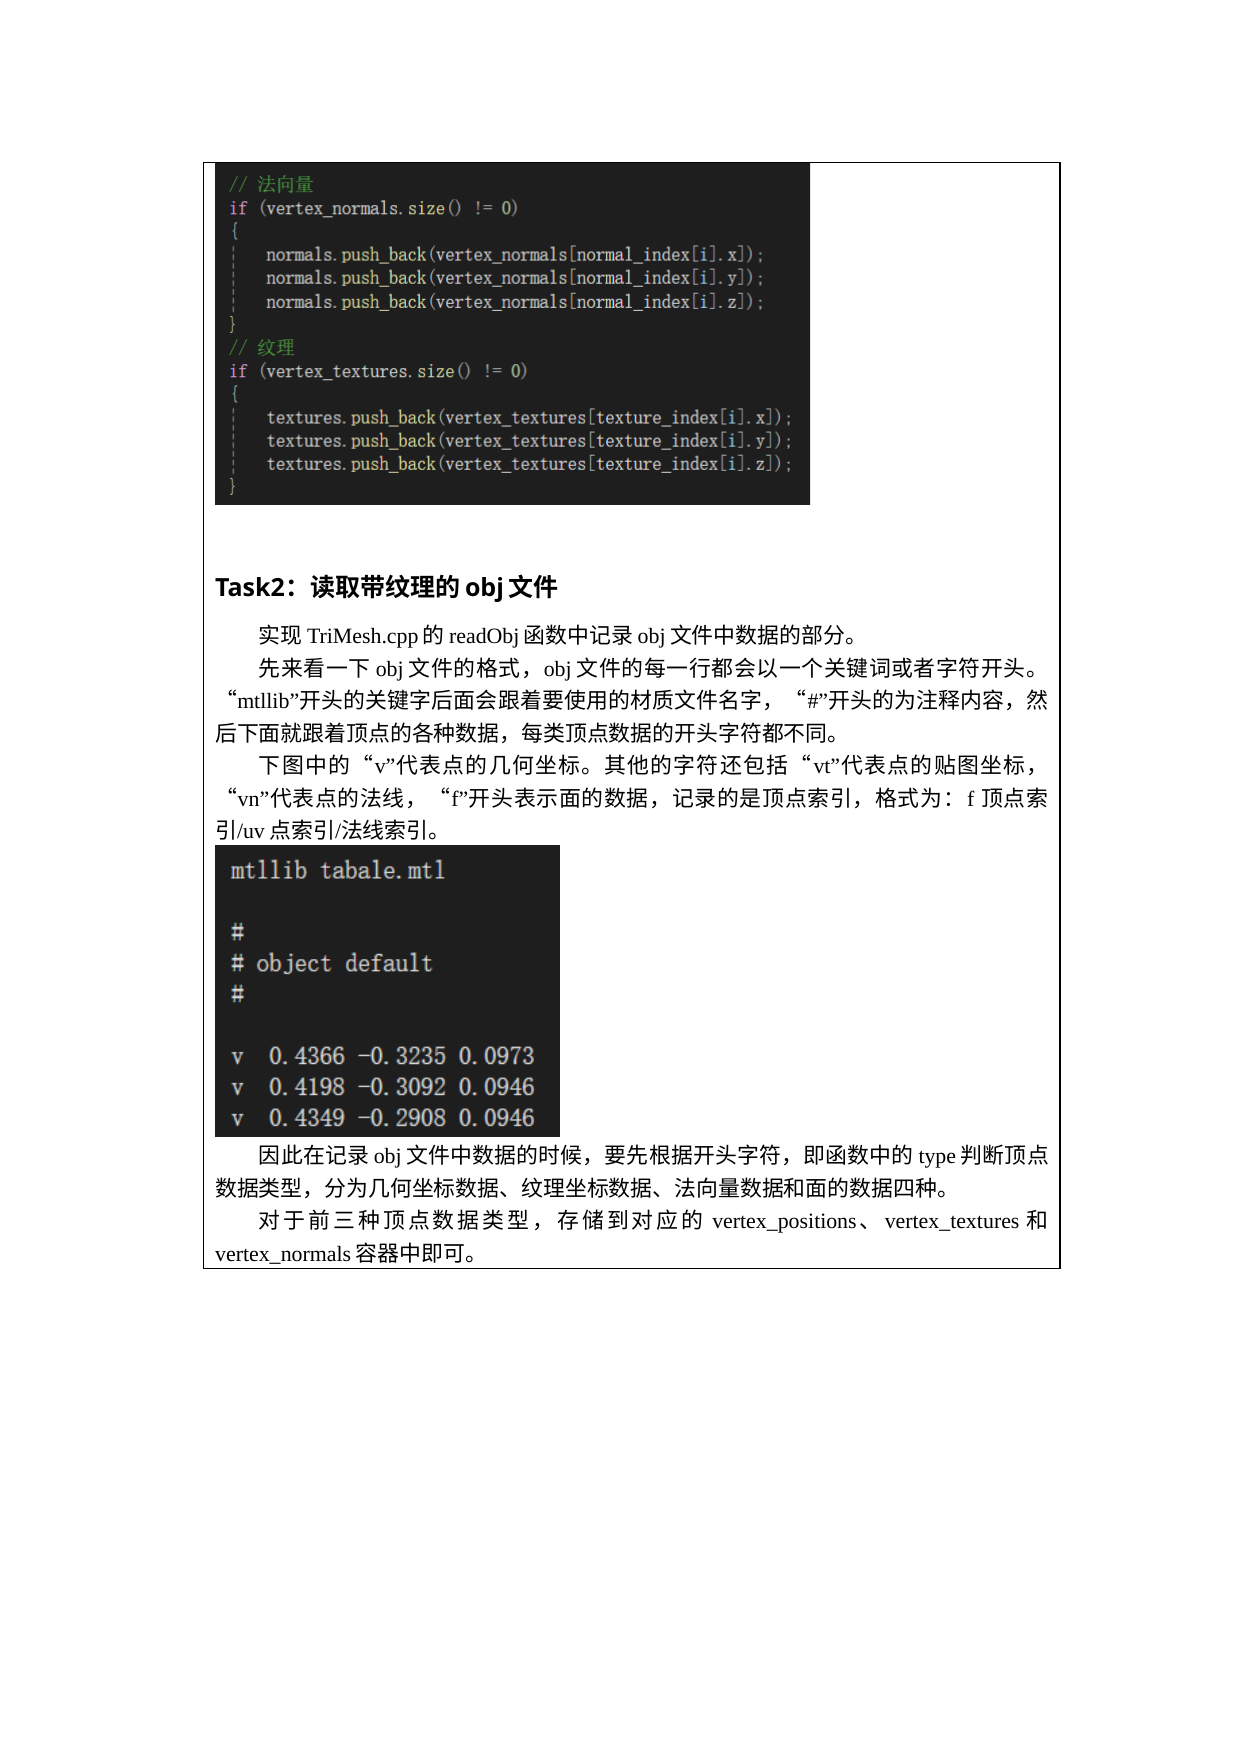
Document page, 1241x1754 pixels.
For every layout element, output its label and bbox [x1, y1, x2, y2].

table_cell [204, 163, 1059, 1268]
picture [215, 163, 811, 505]
picture [215, 845, 560, 1137]
